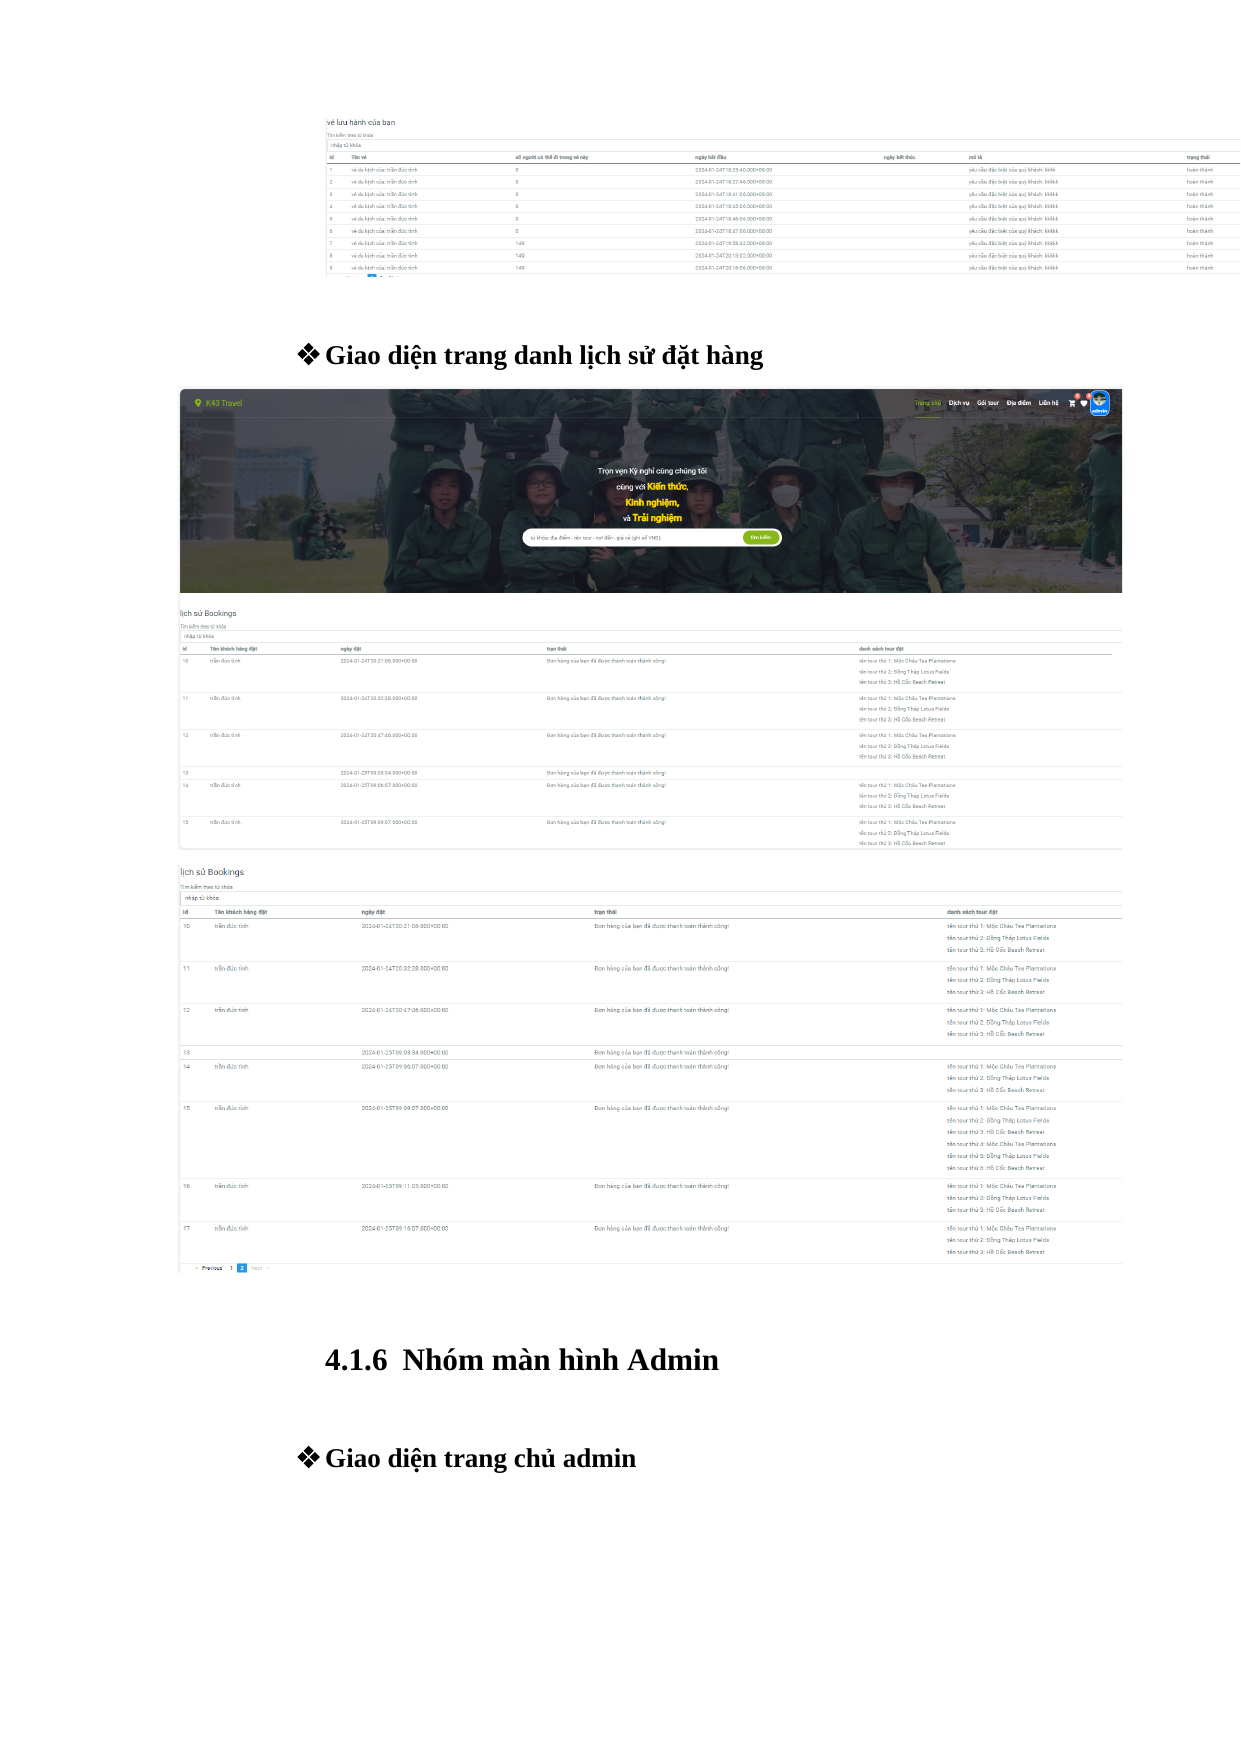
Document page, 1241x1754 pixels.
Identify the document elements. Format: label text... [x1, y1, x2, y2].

picture [177, 865, 1123, 1273]
list Giao diện trang danh lịch sử đặt hàng [295, 339, 1091, 371]
list Giao diện trang chủ admin [295, 1442, 1091, 1474]
list Nhóm màn hình Admin [325, 1342, 1091, 1377]
picture [177, 386, 1123, 850]
picture [325, 118, 1241, 277]
